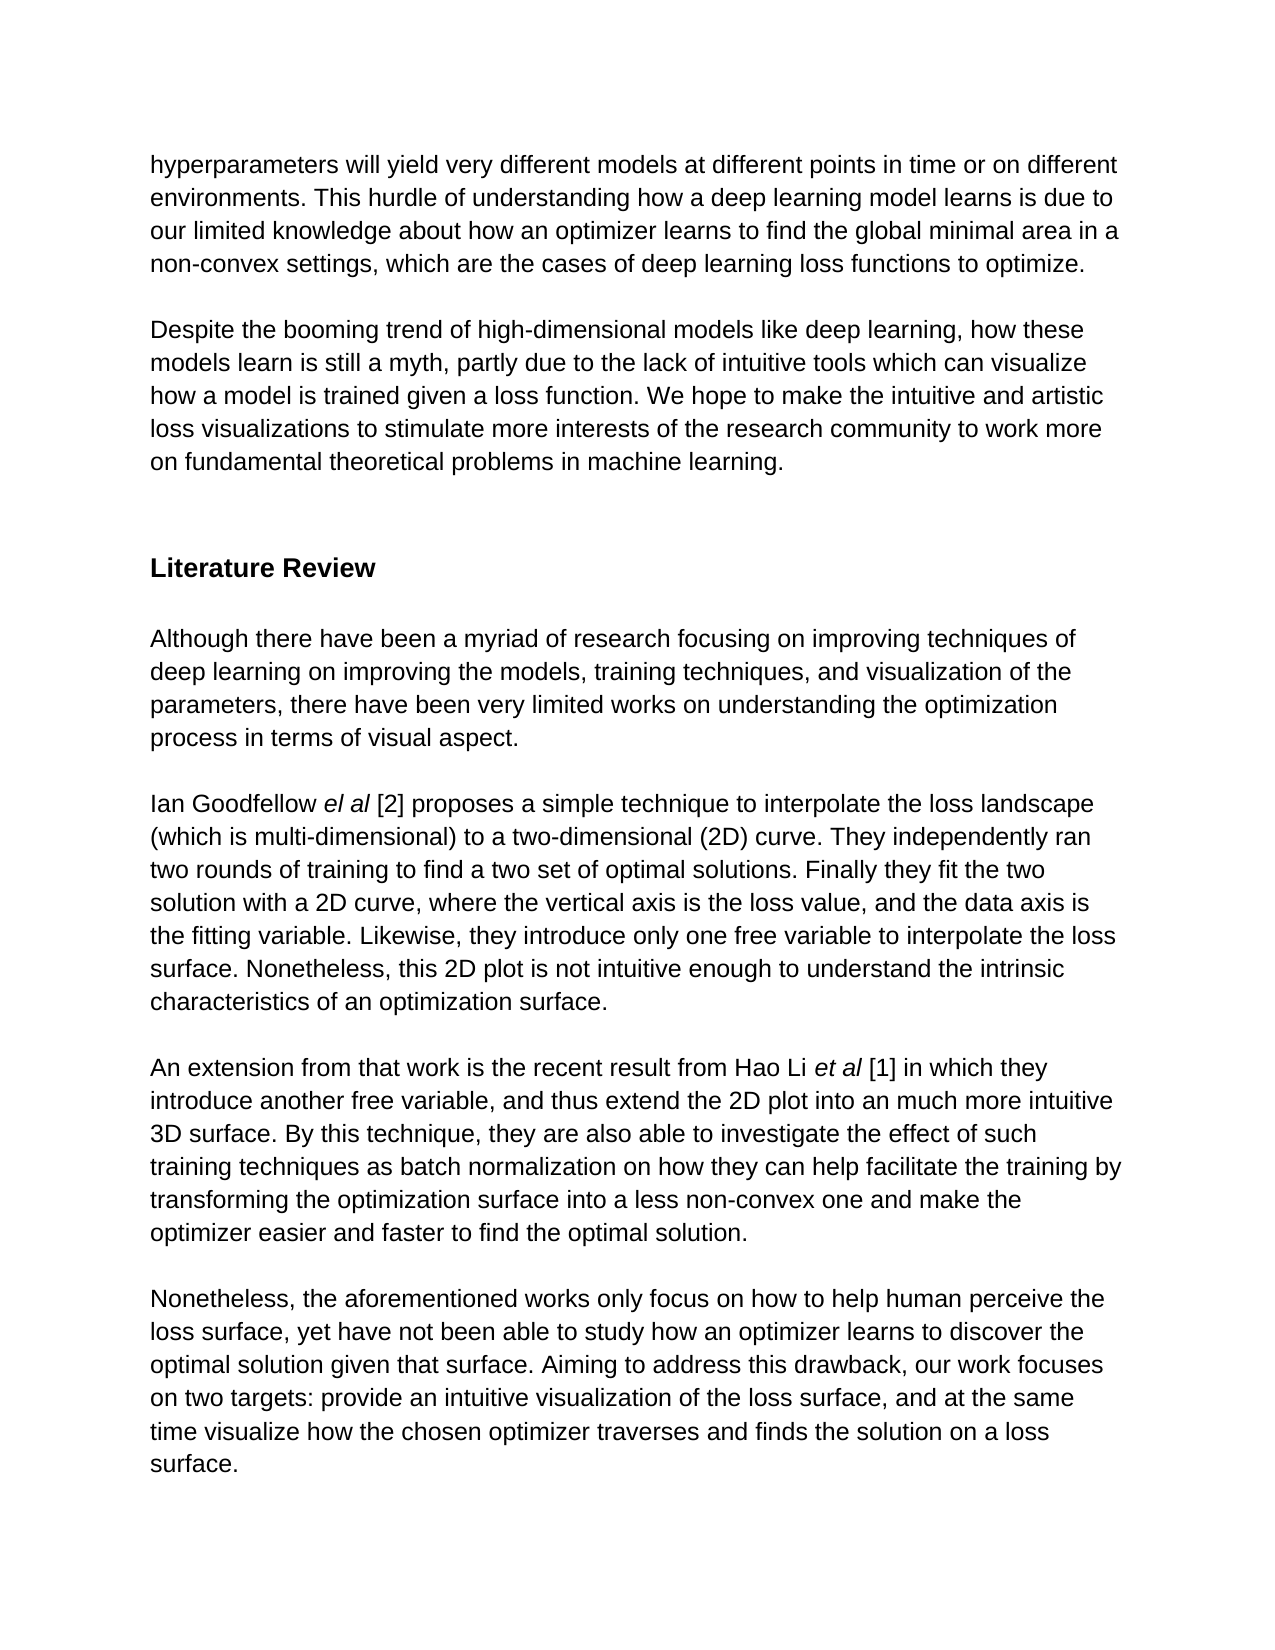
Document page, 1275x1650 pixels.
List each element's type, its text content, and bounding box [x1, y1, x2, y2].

text An extension from that work is the recent result from Hao Li et al [1] in which they introduce another free variable, and thus extend the 2D plot into an much more intuitive 3D surface. By this technique, they are also able to investigate the effect of such training techniques as batch normalization on how they can help facilitate the training by transforming the optimization surface into a less non-convex one and make the optimizer easier and faster to find the optimal solution. [150, 1053, 1125, 1247]
text Despite the booming trend of high-dimensional models like deep learning, how these models learn is still a myth, partly due to the lack of intuitive tools which can visualize how a model is trained given a loss function. We hope to make the intuitive and artistic loss visualizations to stimulate more interests of the research community to work more on fundamental theoretical problems in machine learning. [150, 315, 1125, 476]
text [150, 150, 1125, 278]
text Ian Goodfellow el al [2] proposes a simple technique to interpolate the loss landscape (which is multi-dimensional) to a two-dimensional (2D) curve. They independently ran two rounds of training to find a two set of optimal solutions. Finally they fit the two solution with a 2D curve, where the vertical axis is the loss value, and the data axis is the fitting variable. Likewise, they introduce only one free variable to interpolate the loss surface. Nonetheless, this 2D plot is not intuitive enough to understand the intrinsic characteristics of an optimization surface. [150, 789, 1125, 1016]
text Literature Review [150, 552, 1125, 583]
text Although there have been a myriad of research focusing on improving techniques of deep learning on improving the models, training techniques, and visualization of the parameters, there have been very limited works on understanding the optimization process in terms of visual aspect. [150, 624, 1125, 752]
text Nonetheless, the aforementioned works only focus on how to help human perceive the loss surface, yet have not been able to study how an optimizer learns to discover the optimal solution given that surface. Aiming to address this drawback, our work focuses on two targets: provide an intuitive visualization of the loss surface, and at the same time visualize how the chosen optimizer traverses and finds the solution on a loss surface. [150, 1284, 1125, 1478]
